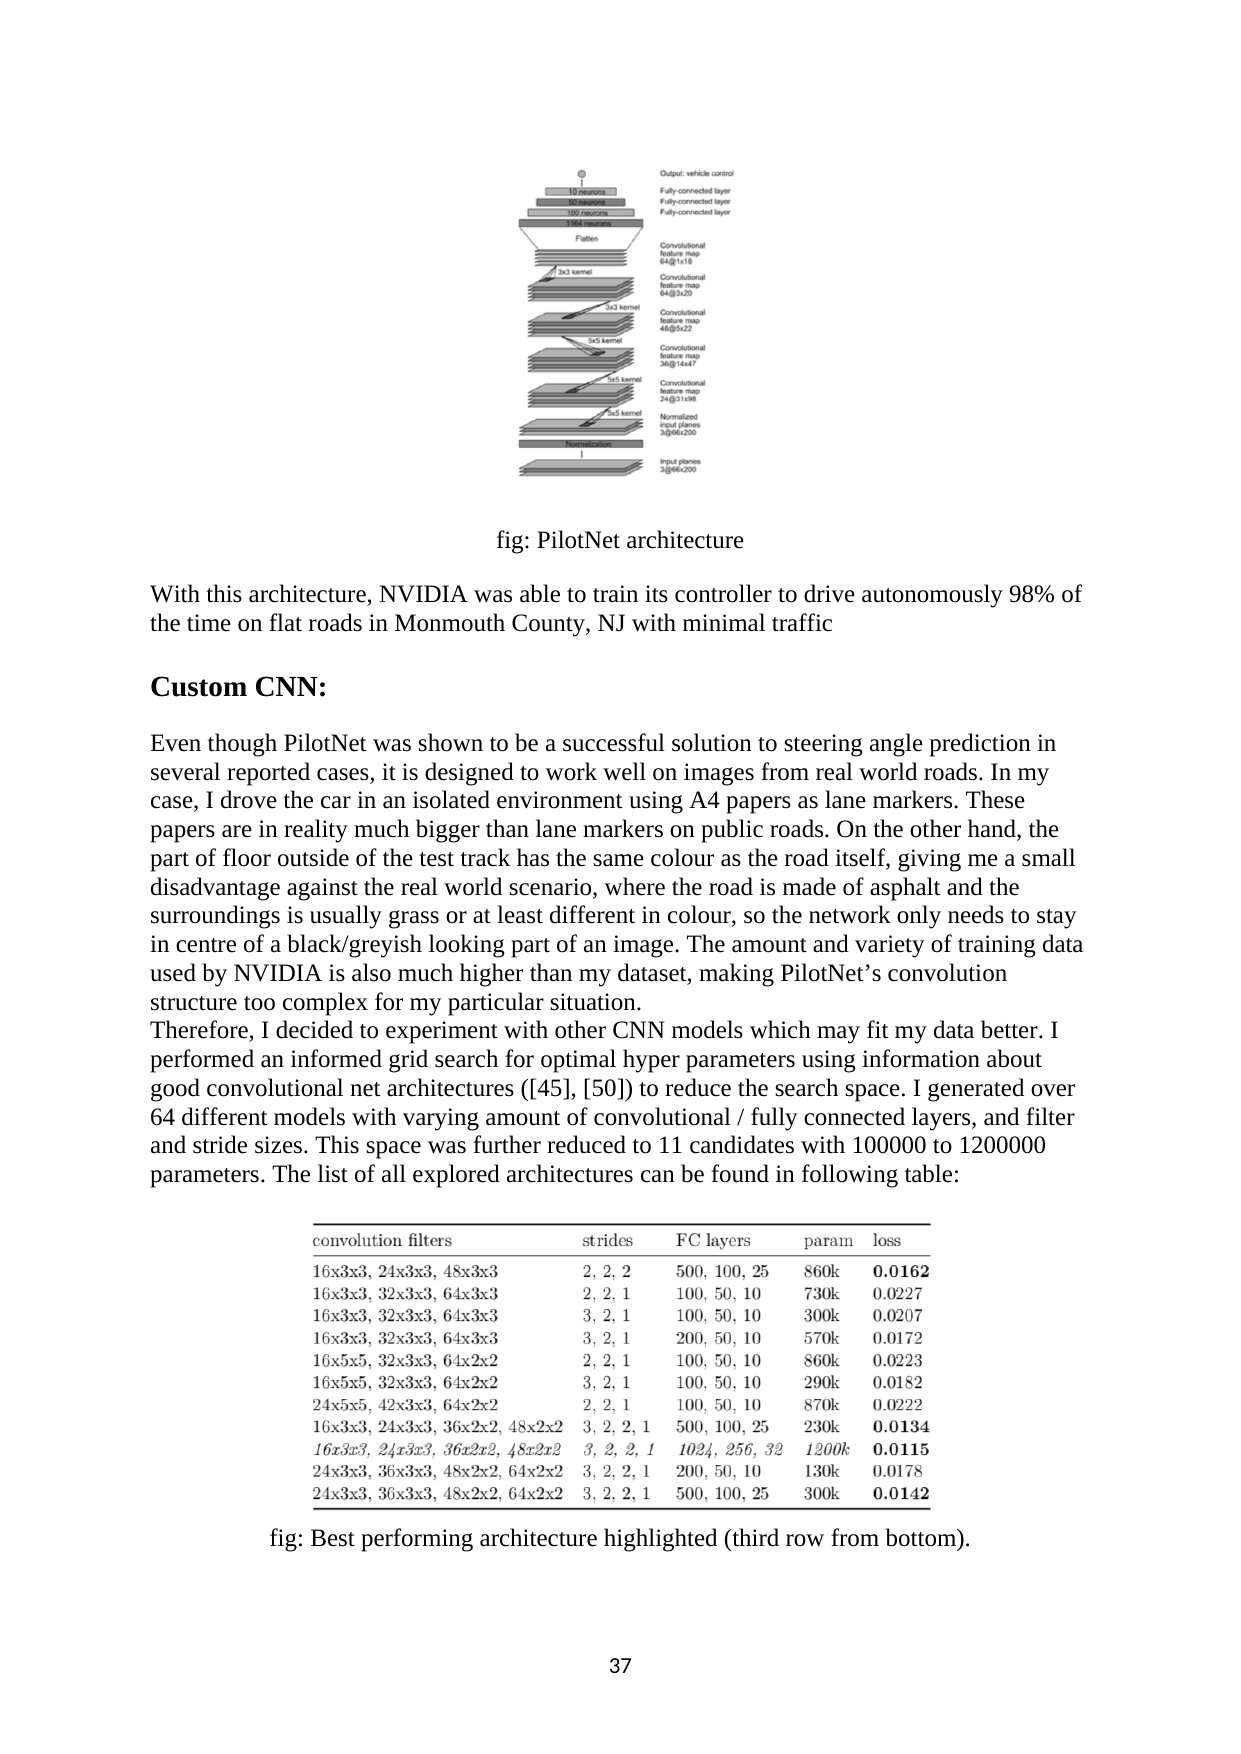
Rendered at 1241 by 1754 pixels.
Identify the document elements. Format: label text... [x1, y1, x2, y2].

picture [500, 150, 740, 494]
text fig: Best performing architecture highlighted (third row from bottom). [150, 1516, 1090, 1552]
text Even though PilotNet was shown to be a successful solution to steering angle prediction in several reported cases, it is designed to work well on images from real world roads. In my case, I drove the car in an isolated environment using A4 papers as lane markers. These papers are in reality much bigger than lane markers on public roads. On the other hand, the part of floor outside of the test track has the same colour as the road itself, giving me a small disadvantage against the real world scenario, where the road is made of asphalt and the surroundings is usually grass or at least different in colour, so the network only needs to stay in centre of a black/greyish looking part of an image. The amount and variety of training data used by NVIDIA is also much higher than my dataset, making PilotNet’s convolution structure too complex for my particular situation. [150, 728, 1090, 1016]
text With this architecture, NVIDIA was able to train its controller to drive autonomously 98% of the time on flat roads in Monmouth County, NJ with minimal traffic [150, 579, 1090, 637]
picture [303, 1216, 937, 1517]
text fig: PilotNet architecture [150, 519, 1090, 554]
text Custom CNN: [150, 666, 1090, 703]
text Therefore, I decided to experiment with other CNN models which may fit my data better. I performed an informed grid search for optimal hyper parameters using information about good convolutional net architectures ([45], [50]) to reduce the search space. I generated over 64 different models with varying amount of convolutional / fully connected layers, and filter and stride sizes. This space was further reduced to 11 candidates with 100000 to 1200000 parameters. The list of all explored architectures can be found in following table: [150, 1016, 1090, 1188]
